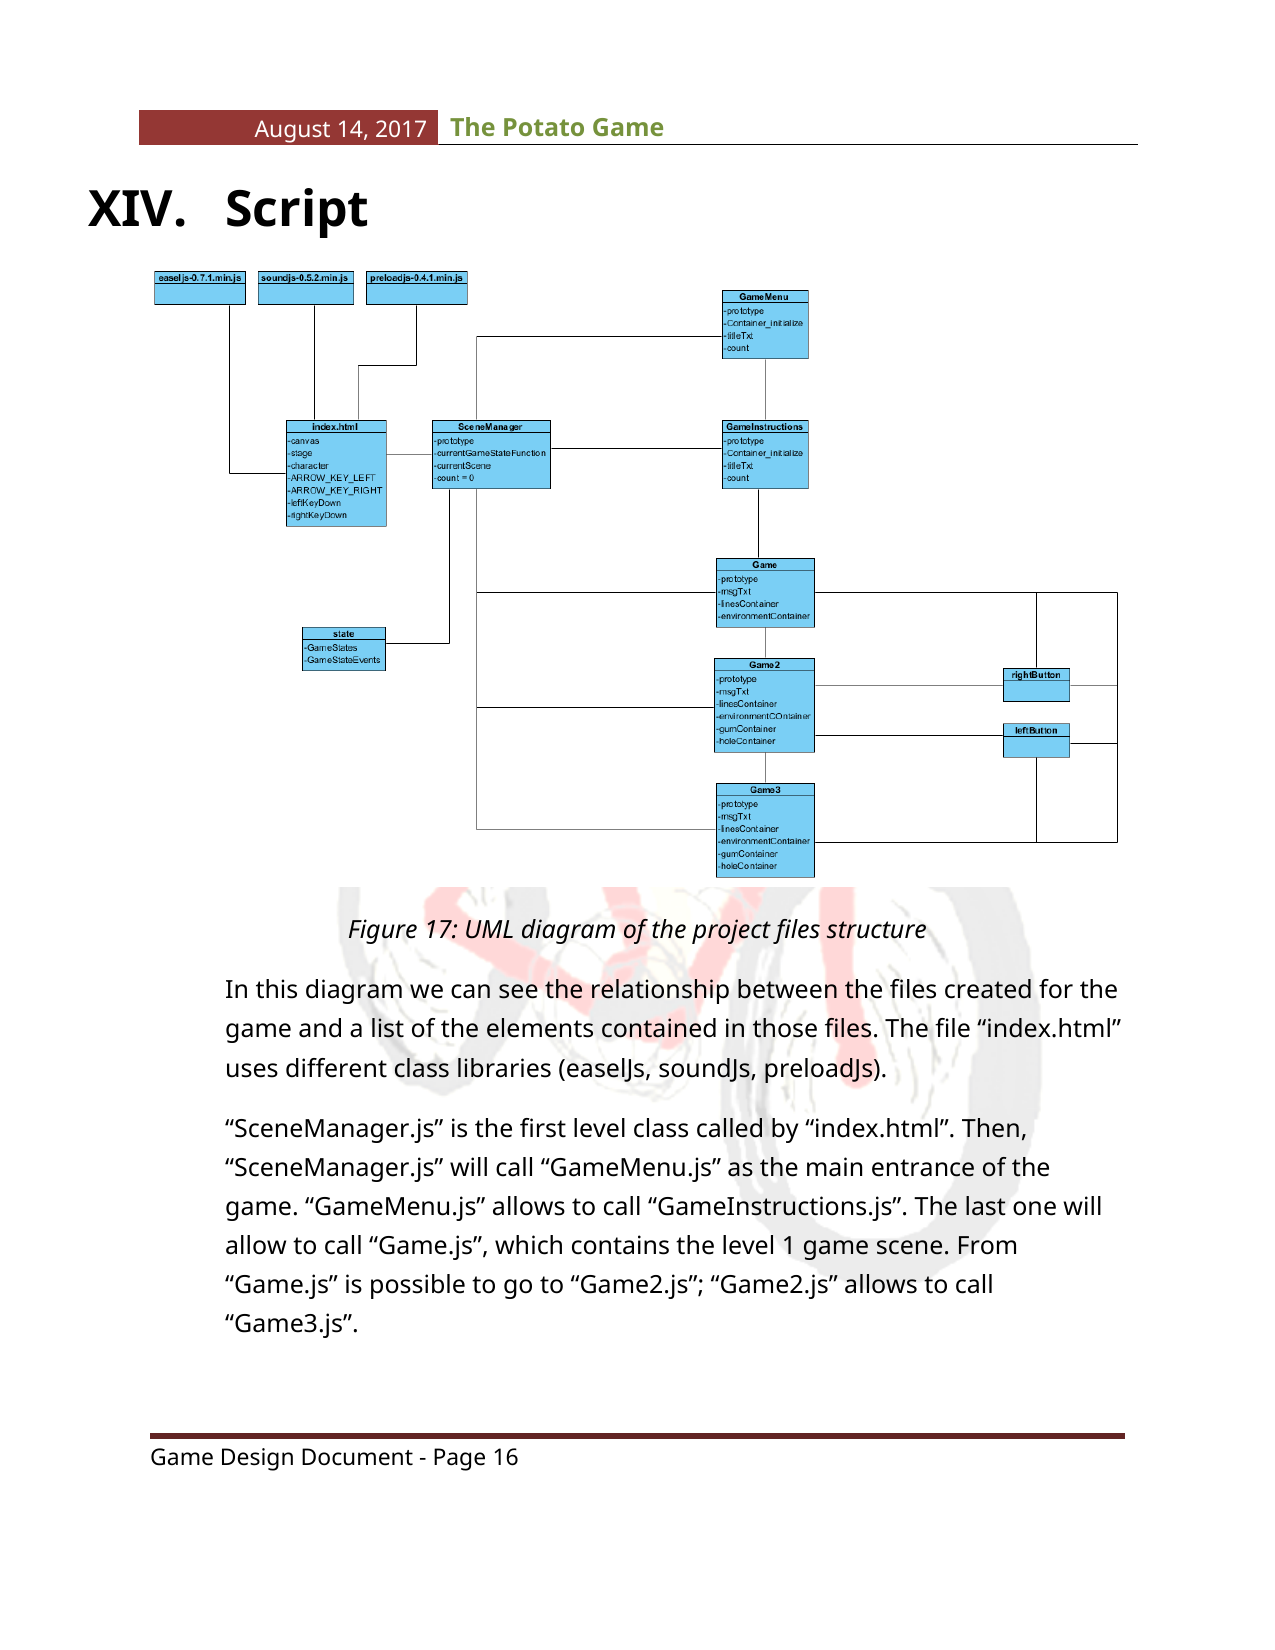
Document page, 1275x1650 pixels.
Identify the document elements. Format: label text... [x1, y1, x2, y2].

text “SceneManager.js” is the first level class called by “index.html”. Then, “SceneManager.js” will call “GameMenu.js” as the main entrance of the game. “GameMenu.js” allows to call “GameInstructions.js”. The last one will allow to call “Game.js”, which contains the level 1 game scene. From “Game.js” is possible to go to “Game2.js”; “Game2.js” allows to call “Game3.js”. [225, 1110, 1125, 1340]
subtitle Script [187, 173, 1125, 241]
picture [150, 263, 1125, 887]
text In this diagram we can see the relationship between the files created for the game and a list of the elements contained in those files. The file “index.html” uses different class libraries (easelJs, soundJs, preloadJs). [225, 972, 1125, 1084]
text Figure 17: UML diagram of the project files structure [150, 912, 1125, 946]
